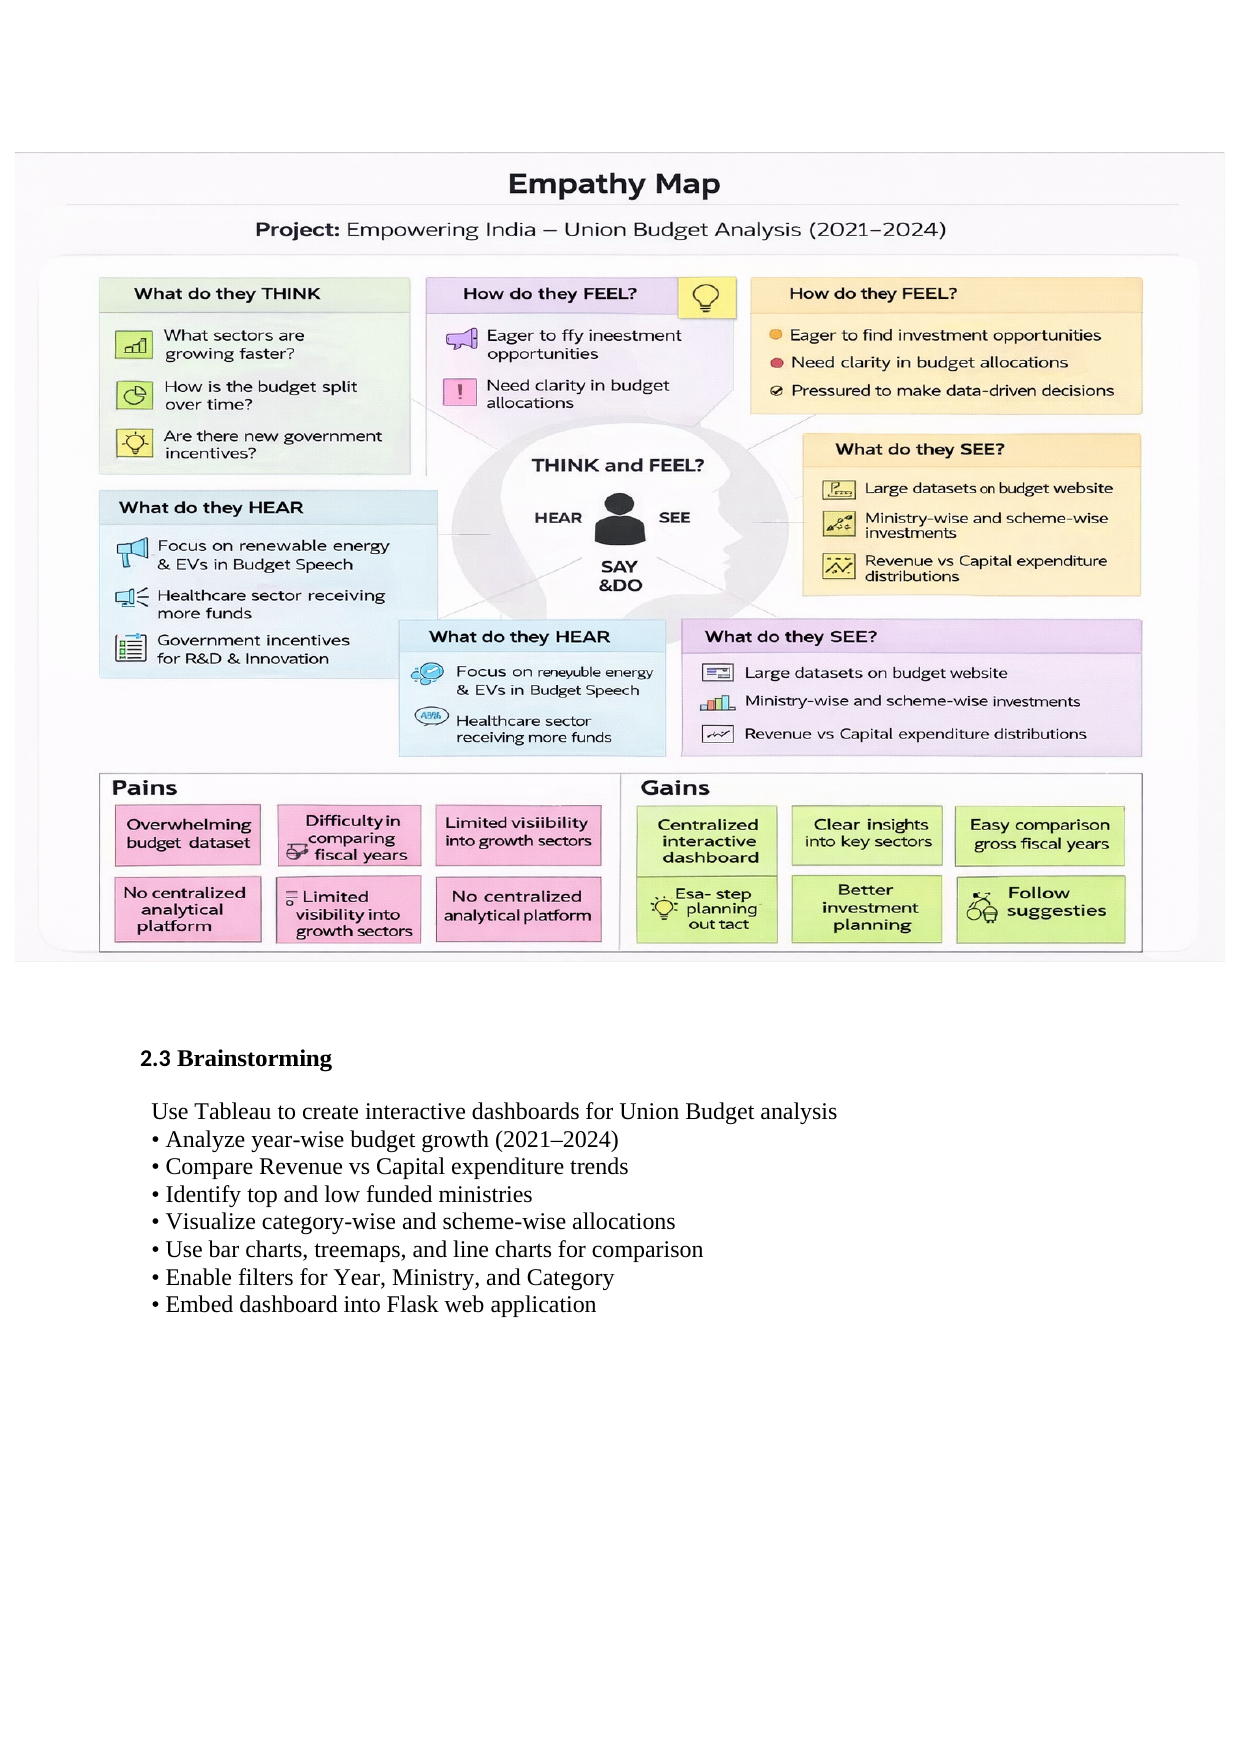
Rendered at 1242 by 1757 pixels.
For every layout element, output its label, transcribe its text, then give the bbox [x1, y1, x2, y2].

picture [14, 152, 1225, 962]
text Use Tableau to create interactive dashboards for Union Budget analysis • Analyze year-wise budget growth (2021–2024) • Compare Revenue vs Capital expenditure trends • Identify top and low funded ministries • Visualize category-wise and scheme-wise allocations • Use bar charts, treemaps, and line charts for comparison • Enable filters for Year, Ministry, and Category • Embed dashboard into Flask web application [151, 1097, 1227, 1318]
subtitle Brainstorming [140, 1043, 1227, 1072]
